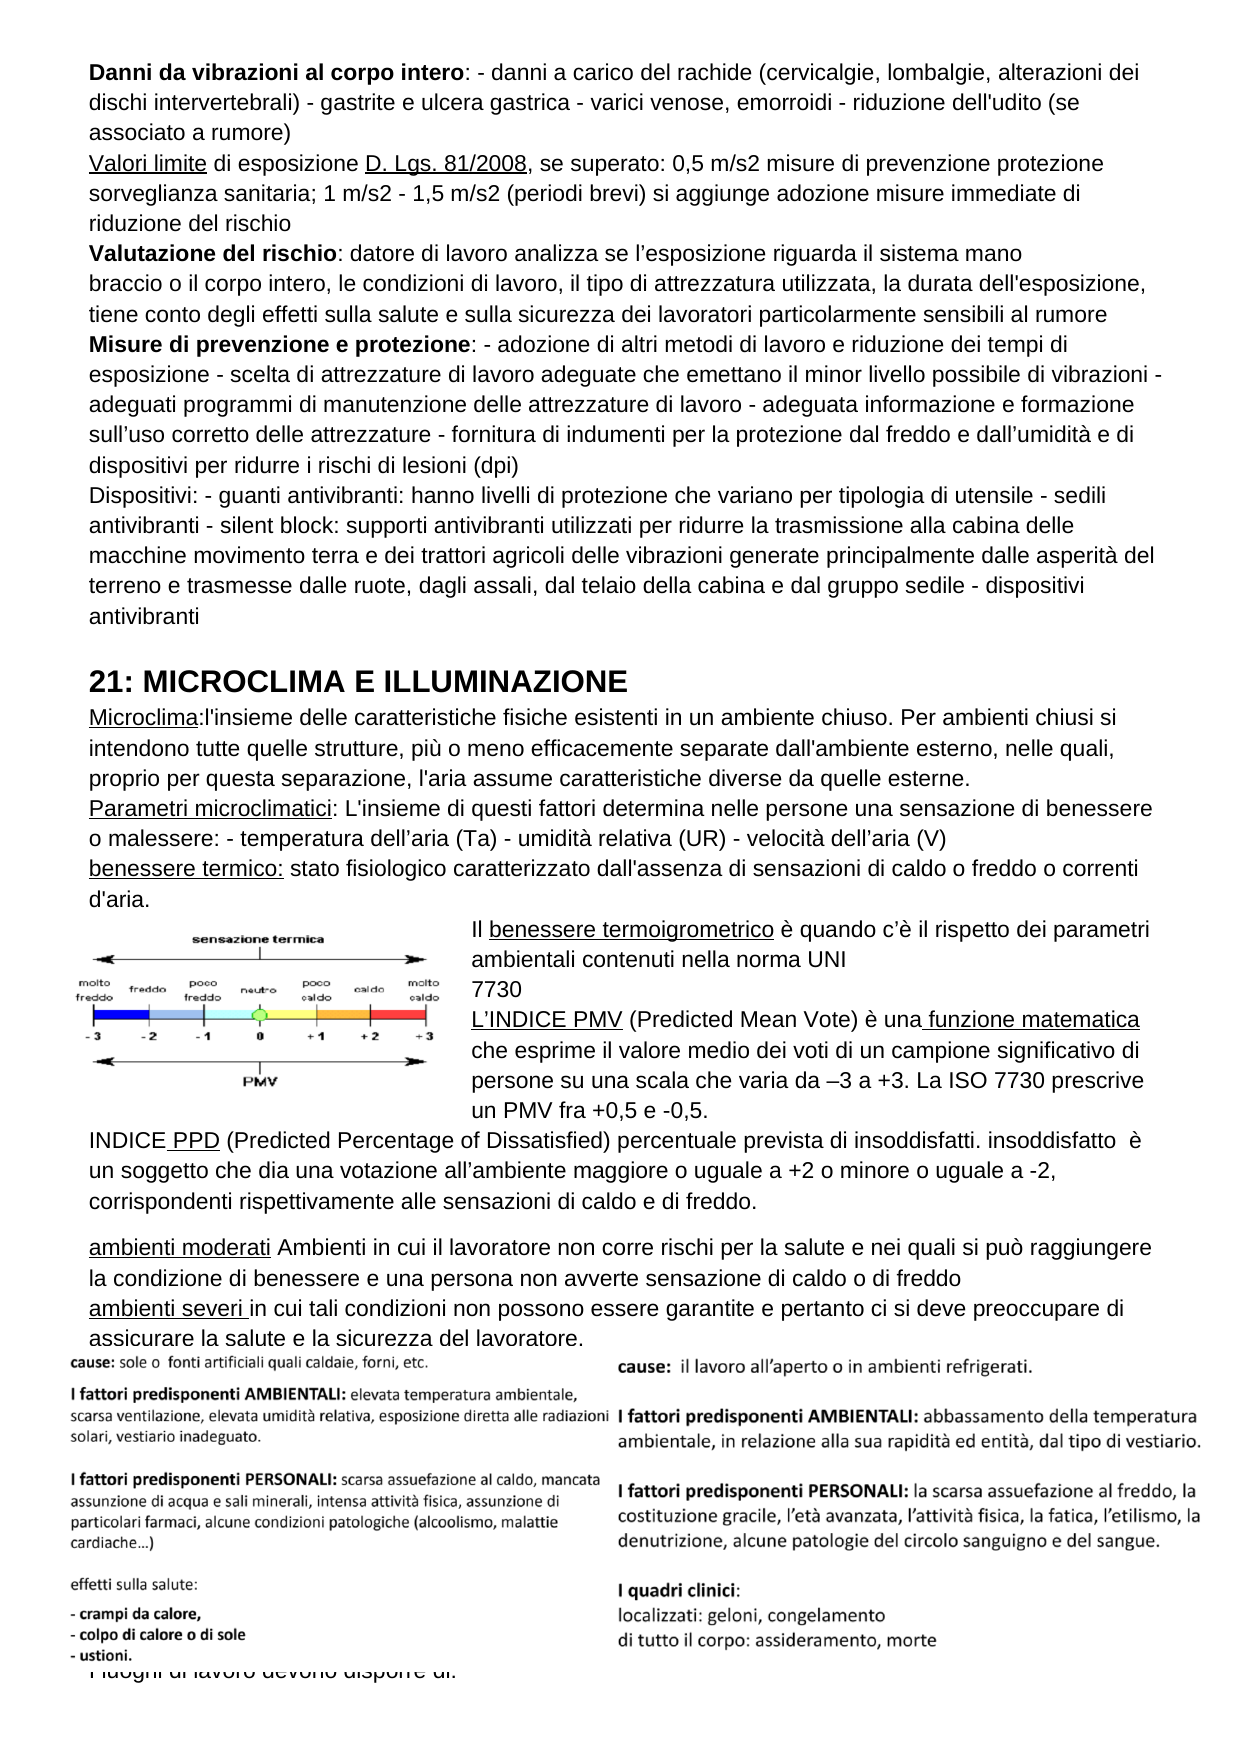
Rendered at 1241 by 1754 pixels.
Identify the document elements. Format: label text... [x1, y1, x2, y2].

text Dispositivi: - guanti antivibranti: hanno livelli di protezione che variano per tipologia di utensile - sedili antivibranti - silent block: supporti antivibranti utilizzati per ridurre la trasmissione alla cabina delle macchine movimento terra e dei trattori agricoli delle vibrazioni generate principalmente dalle asperità del terreno e trasmesse dalle ruote, dagli assali, dal telaio della cabina e dal gruppo sedile - dispositivi antivibranti [89, 482, 1165, 629]
text proprio per questa separazione, l'aria assume caratteristiche diverse da quelle esterne. [89, 765, 1165, 791]
text 21: MICROCLIMA E ILLUMINAZIONE [89, 663, 1165, 699]
text ambienti moderati Ambienti in cui il lavoratore non corre rischi per la salute e nei quali si può raggiungere la condizione di benessere e una persona non avverte sensazione di caldo o di freddo [89, 1234, 1165, 1291]
text areazione e illuminazione [618, 1627, 1165, 1653]
text Valori limite di esposizione D. Lgs. 81/2008, se superato: 0,5 m/s2 misure di prevenzione protezione sorveglianza sanitaria; 1 m/s2 - 1,5 m/s2 (periodi brevi) si aggiunge adozione misure immediate di riduzione del rischio [89, 149, 1165, 236]
text benessere termico: stato fisiologico caratterizzato dall'assenza di sensazioni di caldo o freddo o correnti d'aria. [89, 855, 1165, 912]
text Misure di prevenzione e protezione: - adozione di altri metodi di lavoro e riduzione dei tempi di esposizione - scelta di attrezzature di lavoro adeguate che emettano il minor livello possibile di vibrazioni - adeguati programmi di manutenzione delle attrezzature di lavoro - adeguata informazione e formazione sull’uso corretto delle attrezzature - fornitura di indumenti per la protezione dal freddo e dall’umidità e di dispositivi per ridurre i rischi di lesioni (dpi) [89, 331, 1165, 478]
text ambienti severi in cui tali condizioni non possono essere garantite e pertanto ci si deve preoccupare di assicurare la salute e la sicurezza del lavoratore. [89, 1295, 1165, 1351]
text Il benessere termoigrometrico è quando c’è il rispetto dei parametri ambientali contenuti nella norma UNI [89, 916, 1165, 972]
picture [67, 1346, 1207, 1685]
text L’INDICE PMV (Predicted Mean Vote) è una funzione matematica che esprime il valore medio dei voti di un campione significativo di persone su una scala che varia da –3 a +3. La ISO 7730 prescrive un PMV fra +0,5 e -0,5. [89, 1006, 1165, 1123]
text I luoghi di lavoro devono disporre di: [89, 1657, 1165, 1684]
text Danni da vibrazioni al corpo intero: - danni a carico del rachide (cervicalgie, lombalgie, alterazioni dei dischi intervertebrali) - gastrite e ulcera gastrica - varici venose, emorroidi - riduzione dell'udito (se associato a rumore) [89, 59, 1165, 146]
text INDICE PPD (Predicted Percentage of Dissatisfied) percentuale prevista di insoddisfatti. insoddisfatto è un soggetto che dia una votazione all’ambiente maggiore o uguale a +2 o minore o uguale a -2, corrispondenti rispettivamente alle sensazioni di caldo e di freddo. [89, 1127, 1165, 1214]
text Parametri microclimatici: L'insieme di questi fattori determina nelle persone una sensazione di benessere o malessere: - temperatura dell’aria (Ta) - umidità relativa (UR) - velocità dell’aria (V) [89, 795, 1165, 852]
text Microclima:l'insieme delle caratteristiche fisiche esistenti in un ambiente chiuso. Per ambienti chiusi si intendono tutte quelle strutture, più o meno efficacemente separate dall'ambiente esterno, nelle quali, [89, 704, 1165, 761]
text braccio o il corpo intero, le condizioni di lavoro, il tipo di attrezzatura utilizzata, la durata dell'esposizione, tiene conto degli effetti sulla salute e sulla sicurezza dei lavoratori particolarmente sensibili al rumore [89, 270, 1165, 327]
picture [67, 934, 453, 1105]
text 7730 [453, 976, 1165, 1003]
text Valutazione del rischio: datore di lavoro analizza se l’esposizione riguarda il sistema mano [89, 240, 1165, 267]
